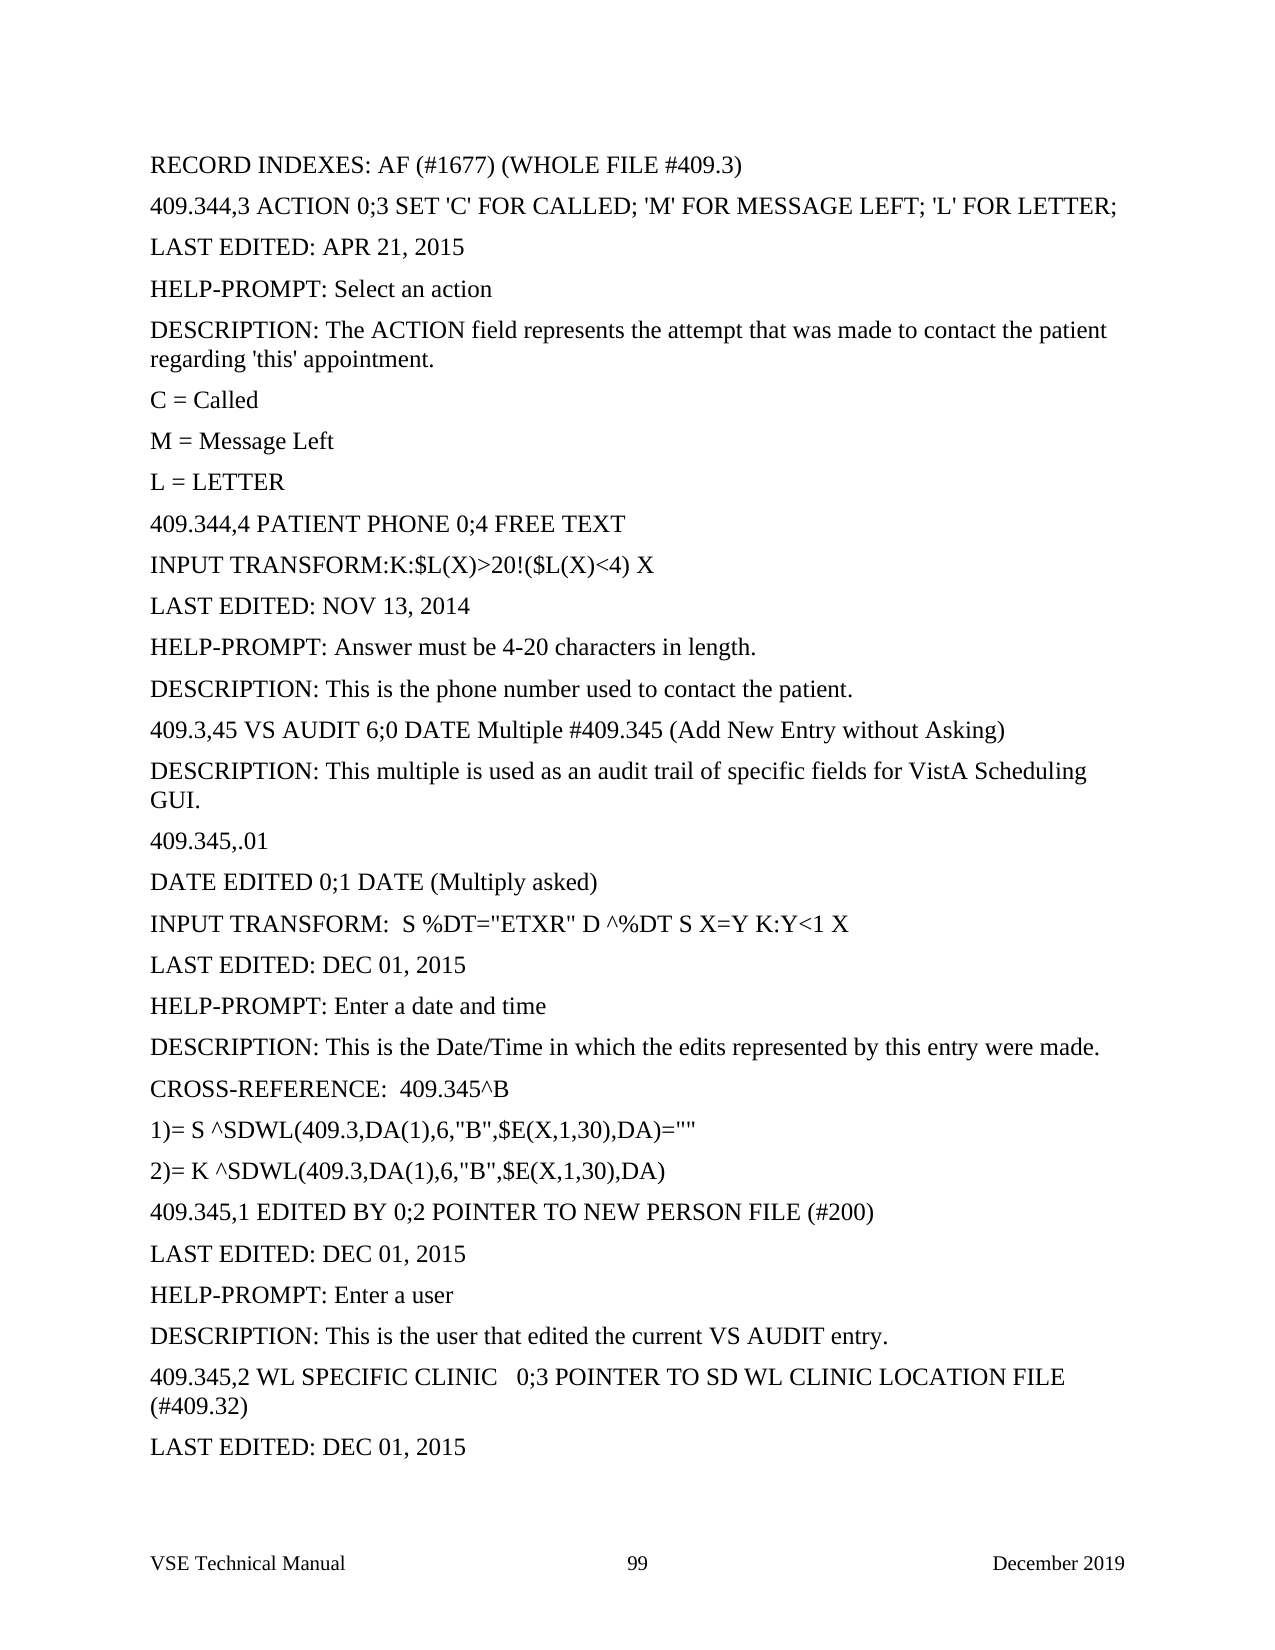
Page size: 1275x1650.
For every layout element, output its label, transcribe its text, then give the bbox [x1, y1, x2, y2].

text HELP-PROMPT: Enter a user [150, 1280, 1125, 1309]
text M = Message Left [150, 426, 1125, 455]
text 409.344,4 PATIENT PHONE 0;4 FREE TEXT [150, 509, 1125, 537]
text 409.345,.01 [150, 826, 1125, 855]
text HELP-PROMPT: Select an action [150, 274, 1125, 302]
text 409.345,1 EDITED BY 0;2 POINTER TO NEW PERSON FILE (#200) [150, 1197, 1125, 1226]
text 409.3,45 VS AUDIT 6;0 DATE Multiple #409.345 (Add New Entry without Asking) [150, 715, 1125, 744]
text 1)= S ^SDWL(409.3,DA(1),6,"B",$E(X,1,30),DA)="" [150, 1115, 1125, 1144]
text LAST EDITED: NOV 13, 2014 [150, 591, 1125, 620]
text CROSS-REFERENCE: 409.345^B [150, 1074, 1125, 1102]
text DATE EDITED 0;1 DATE (Multiply asked) [150, 867, 1125, 896]
text C = Called [150, 385, 1125, 414]
text L = LETTER [150, 467, 1125, 496]
text DESCRIPTION: This is the Date/Time in which the edits represented by this entry were made. [150, 1032, 1125, 1061]
text LAST EDITED: APR 21, 2015 [150, 232, 1125, 261]
text INPUT TRANSFORM:K:$L(X)>20!($L(X)<4) X [150, 550, 1125, 579]
text DESCRIPTION: This is the phone number used to contact the patient. [150, 674, 1125, 702]
text LAST EDITED: DEC 01, 2015 [150, 1239, 1125, 1267]
text DESCRIPTION: The ACTION field represents the attempt that was made to contact the patient regarding 'this' appointment. [150, 315, 1125, 372]
text 2)= K ^SDWL(409.3,DA(1),6,"B",$E(X,1,30),DA) [150, 1156, 1125, 1185]
text RECORD INDEXES: AF (#1677) (WHOLE FILE #409.3) [150, 150, 1125, 179]
text DESCRIPTION: This is the user that edited the current VS AUDIT entry. [150, 1321, 1125, 1350]
text LAST EDITED: DEC 01, 2015 [150, 950, 1125, 979]
text HELP-PROMPT: Enter a date and time [150, 991, 1125, 1020]
text LAST EDITED: DEC 01, 2015 [150, 1432, 1125, 1461]
text HELP-PROMPT: Answer must be 4-20 characters in length. [150, 632, 1125, 661]
text 409.345,2 WL SPECIFIC CLINIC 0;3 POINTER TO SD WL CLINIC LOCATION FILE (#409.32) [150, 1362, 1125, 1420]
text DESCRIPTION: This multiple is used as an audit trail of specific fields for VistA Scheduling GUI. [150, 756, 1125, 814]
text INPUT TRANSFORM: S %DT="ETXR" D ^%DT S X=Y K:Y<1 X [150, 909, 1125, 937]
text 409.344,3 ACTION 0;3 SET 'C' FOR CALLED; 'M' FOR MESSAGE LEFT; 'L' FOR LETTER; [150, 191, 1125, 220]
